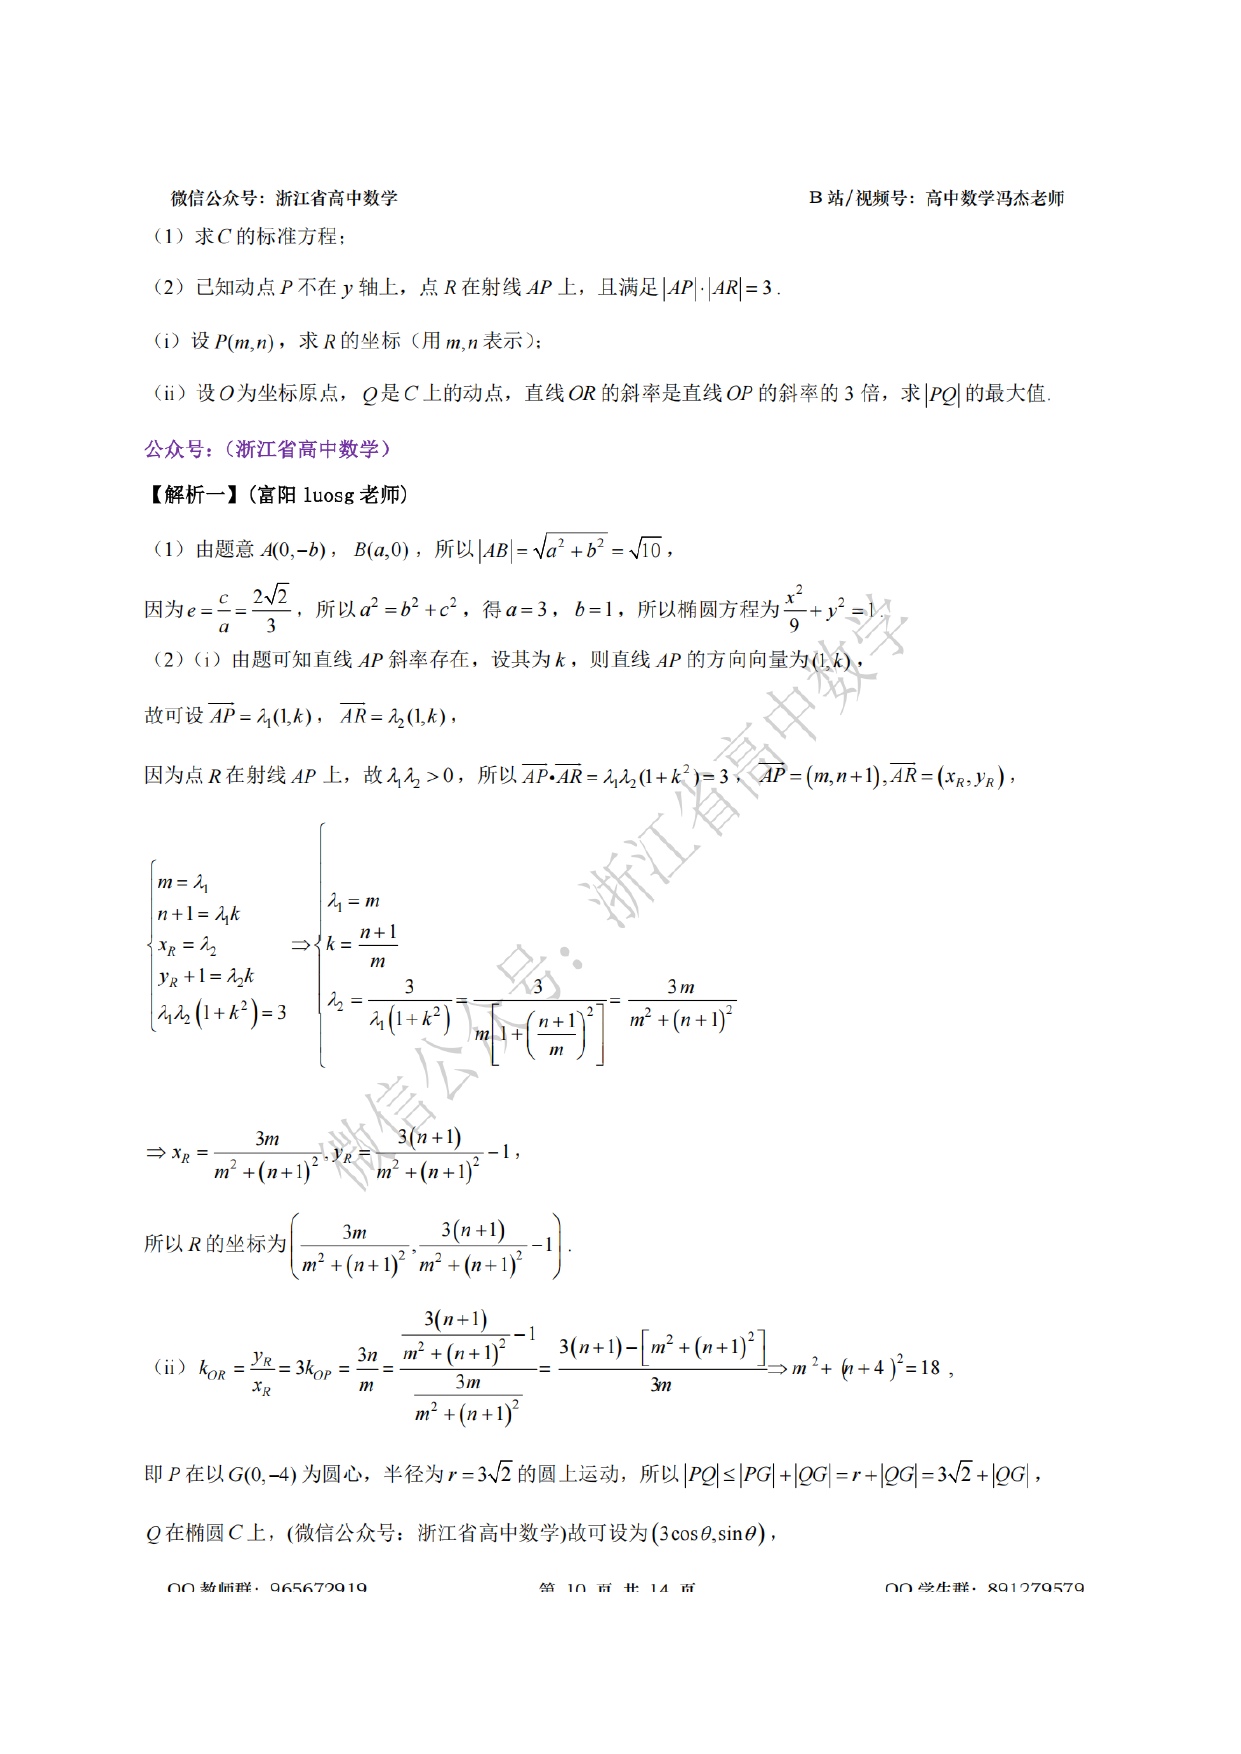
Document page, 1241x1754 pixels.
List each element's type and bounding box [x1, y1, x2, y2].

picture [116, 162, 1124, 1592]
